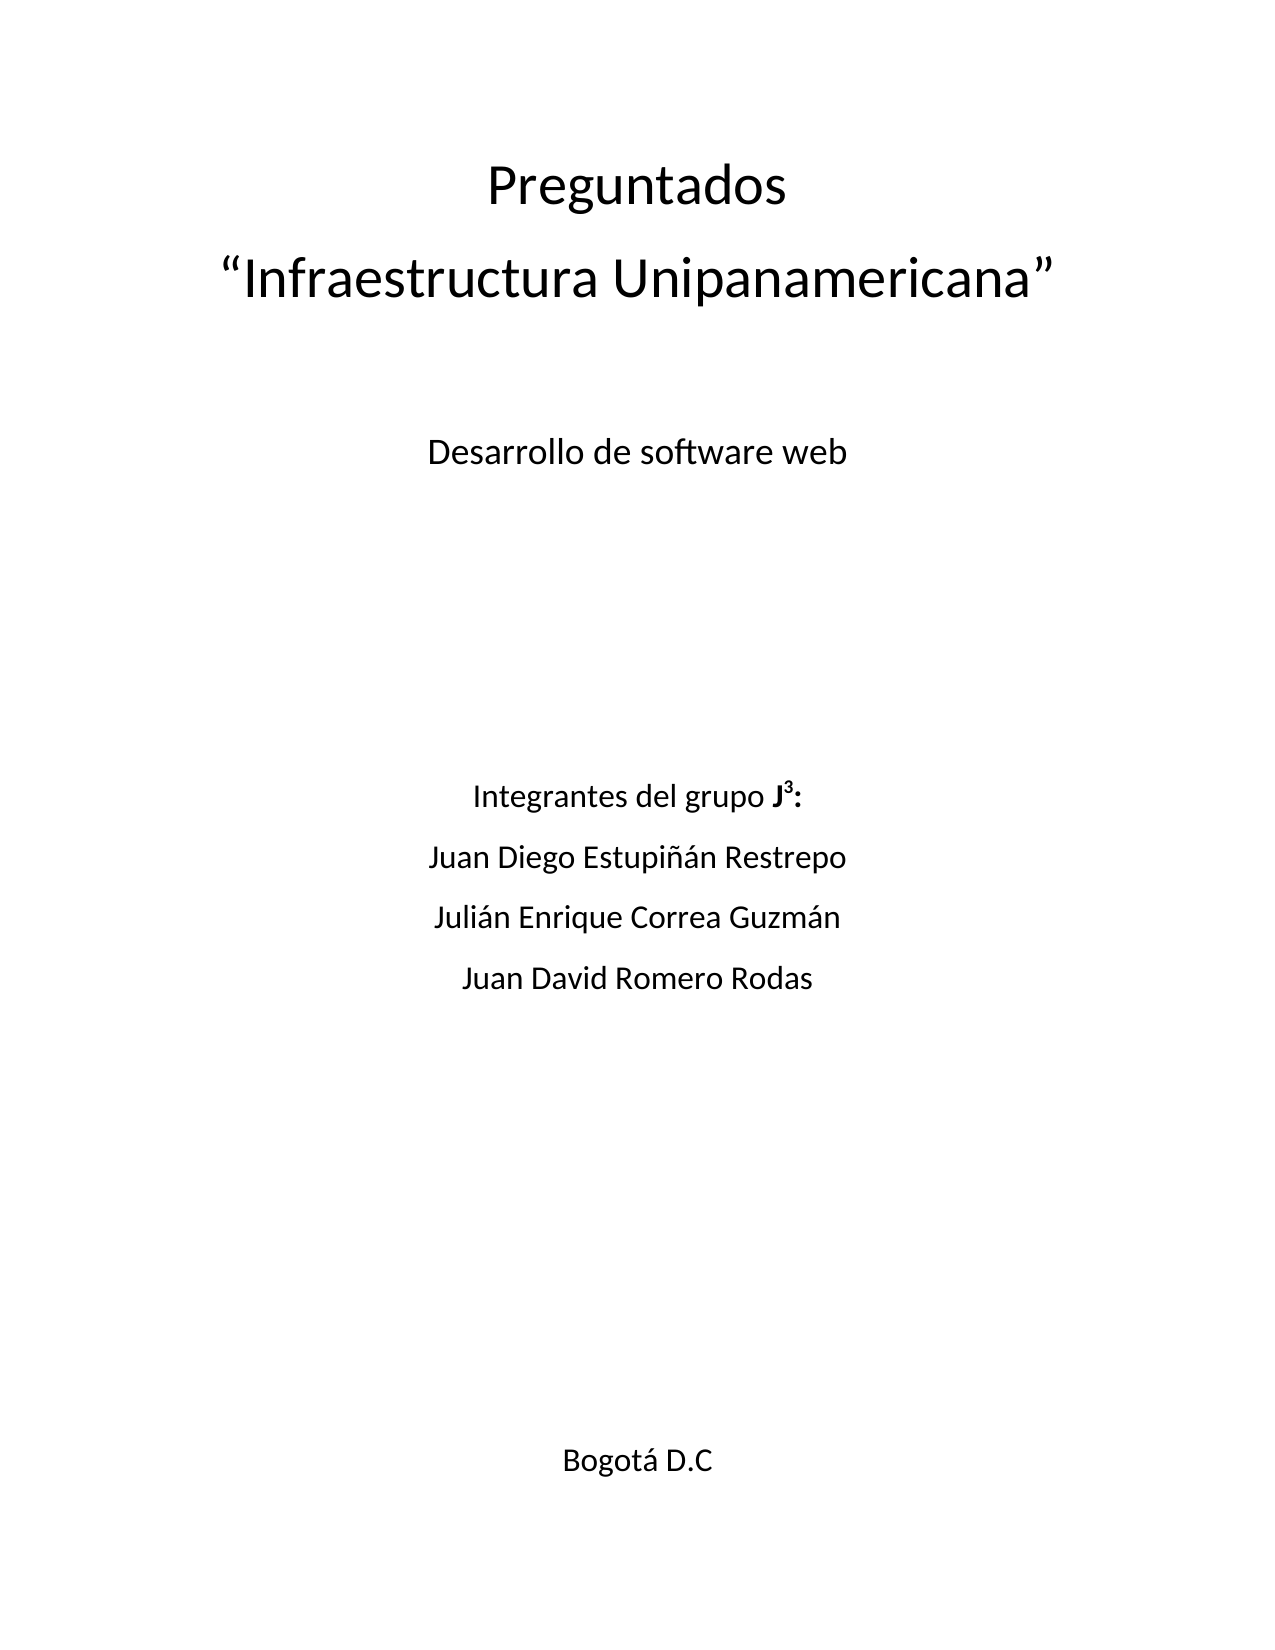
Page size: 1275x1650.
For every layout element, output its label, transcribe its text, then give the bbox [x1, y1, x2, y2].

text “Infraestructura Unipanamericana” [177, 241, 1098, 312]
text Integrantes del grupo J3: [177, 775, 1098, 816]
text Juan Diego Estupiñán Restrepo [177, 836, 1098, 876]
text Desarrollo de software web [177, 428, 1098, 474]
text Bogotá D.C [177, 1439, 1098, 1480]
text Preguntados [177, 148, 1098, 219]
text Julián Enrique Correa Guzmán [177, 896, 1098, 937]
text Juan David Romero Rodas [177, 957, 1098, 998]
